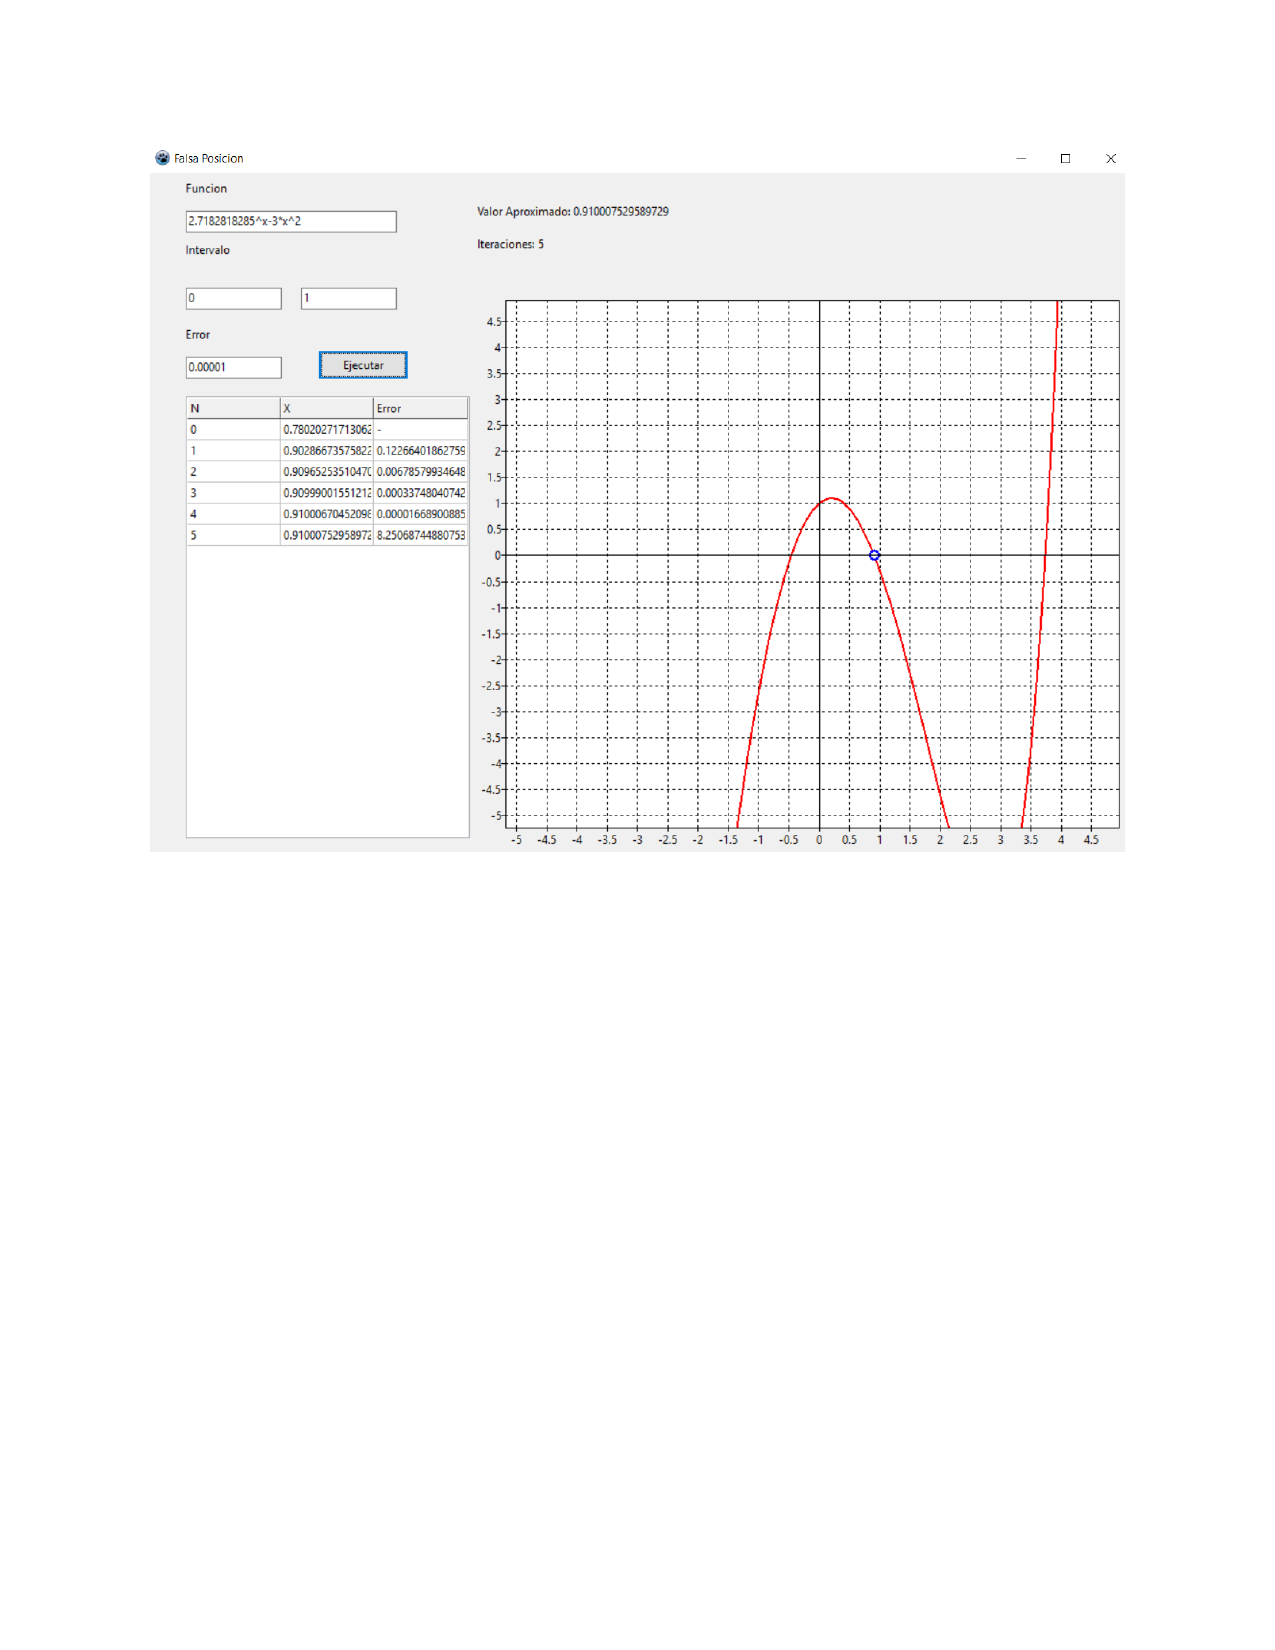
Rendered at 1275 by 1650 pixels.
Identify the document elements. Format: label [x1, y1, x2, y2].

picture [150, 150, 1125, 852]
